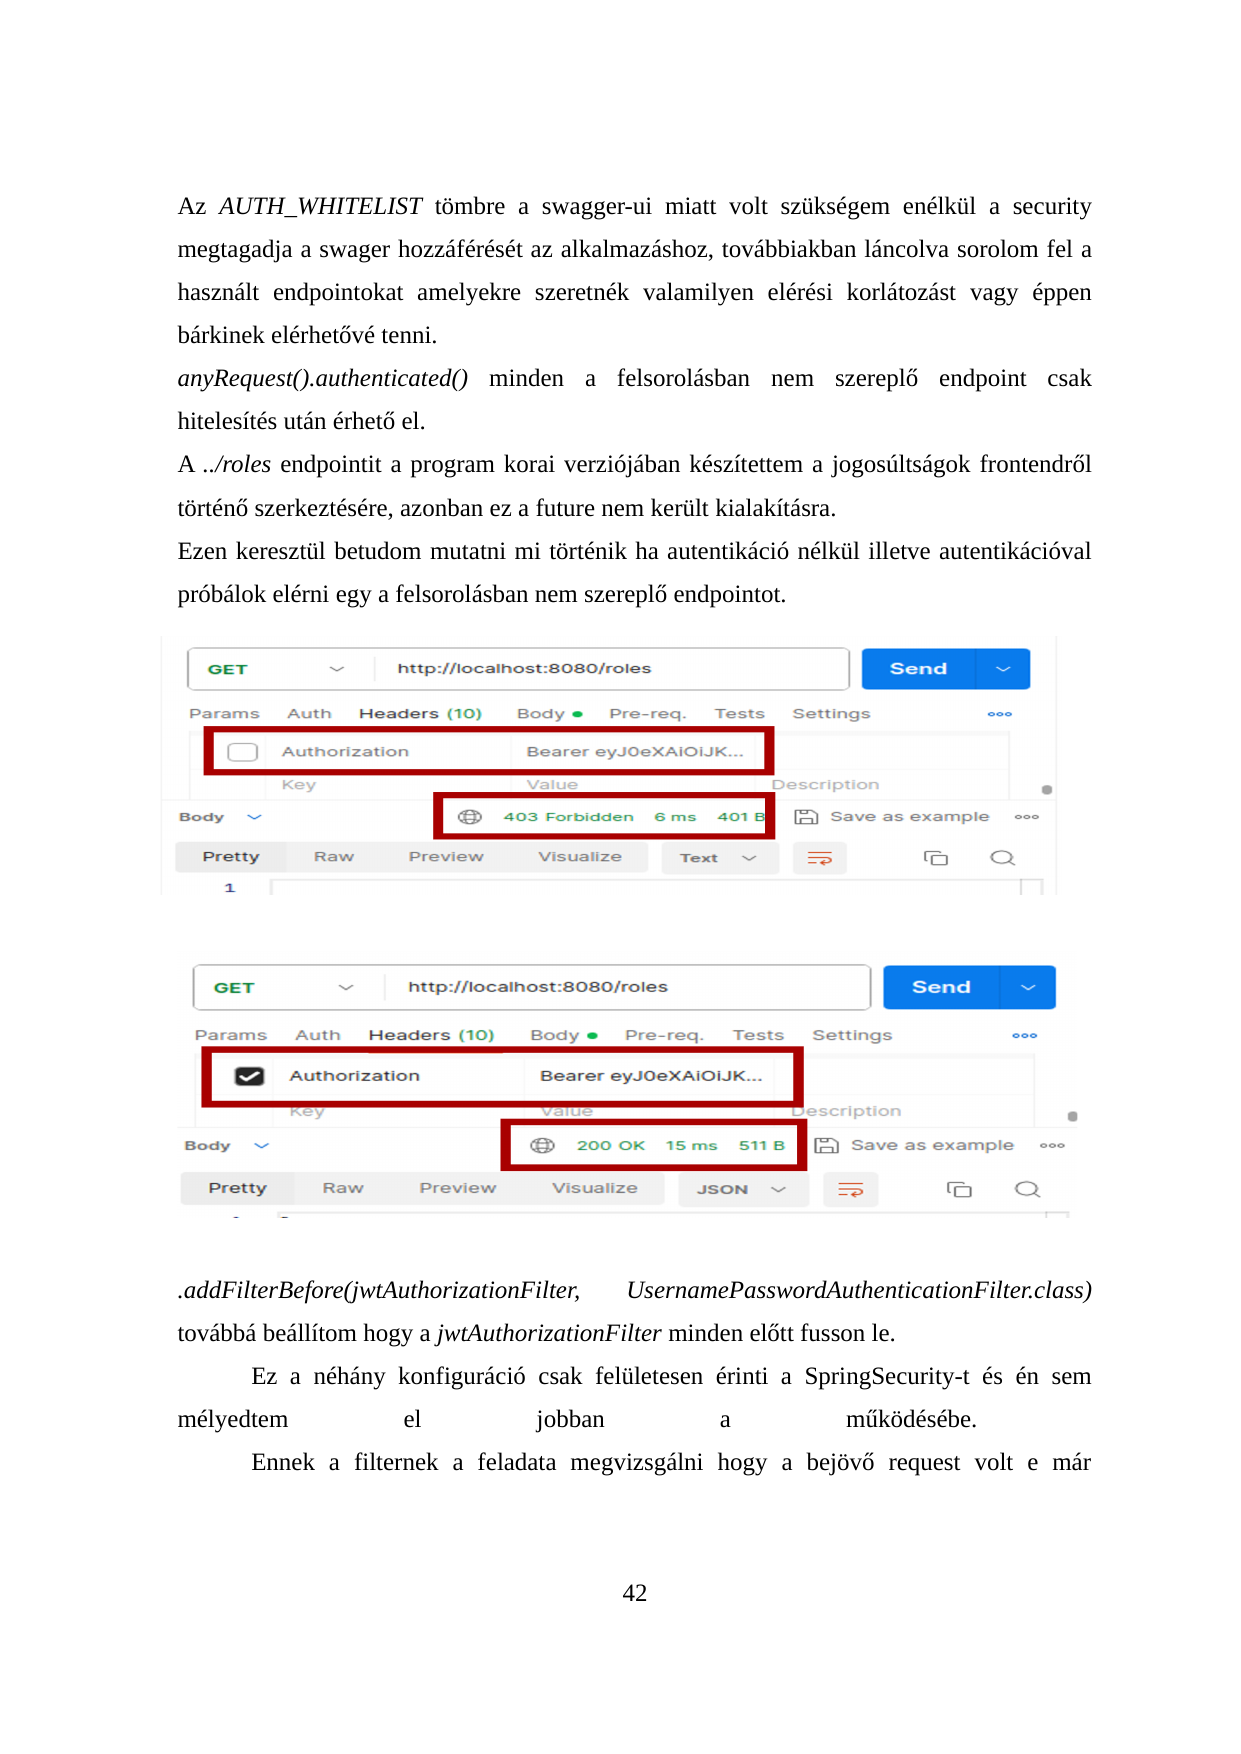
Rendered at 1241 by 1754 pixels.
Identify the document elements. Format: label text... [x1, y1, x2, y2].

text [177, 1361, 1093, 1476]
text anyRequest().authenticated() minden a felsorolásban nem szereplő endpoint csak hitelesítés után érhető el. [177, 363, 1093, 435]
text Ezen keresztül betudom mutatni mi történik ha autentikáció nélkül illetve autentikációval próbálok elérni egy a felsorolásban nem szereplő endpointot. [177, 536, 1093, 608]
text .addFilterBefore(jwtAuthorizationFilter, UsernamePasswordAuthenticationFilter.class) továbbá beállítom hogy a jwtAuthorizationFilter minden előtt fusson le. [177, 1275, 1093, 1347]
text Az AUTH_WHITELIST tömbre a swagger-ui miatt volt szükségem enélkül a security megtagadja a swager hozzáférését az alkalmazáshoz, továbbiakban láncolva sorolom fel a használt endpointokat amelyekre szeretnék valamilyen elérési korlátozást vagy éppen bárkinek elérhetővé tenni. [177, 191, 1093, 349]
picture [160, 636, 1062, 895]
picture [177, 951, 1078, 1218]
text A ../roles endpointit a program korai verziójában készítettem a jogosúltságok frontendről történő szerkeztésére, azonban ez a future nem került kialakításra. [177, 449, 1093, 521]
